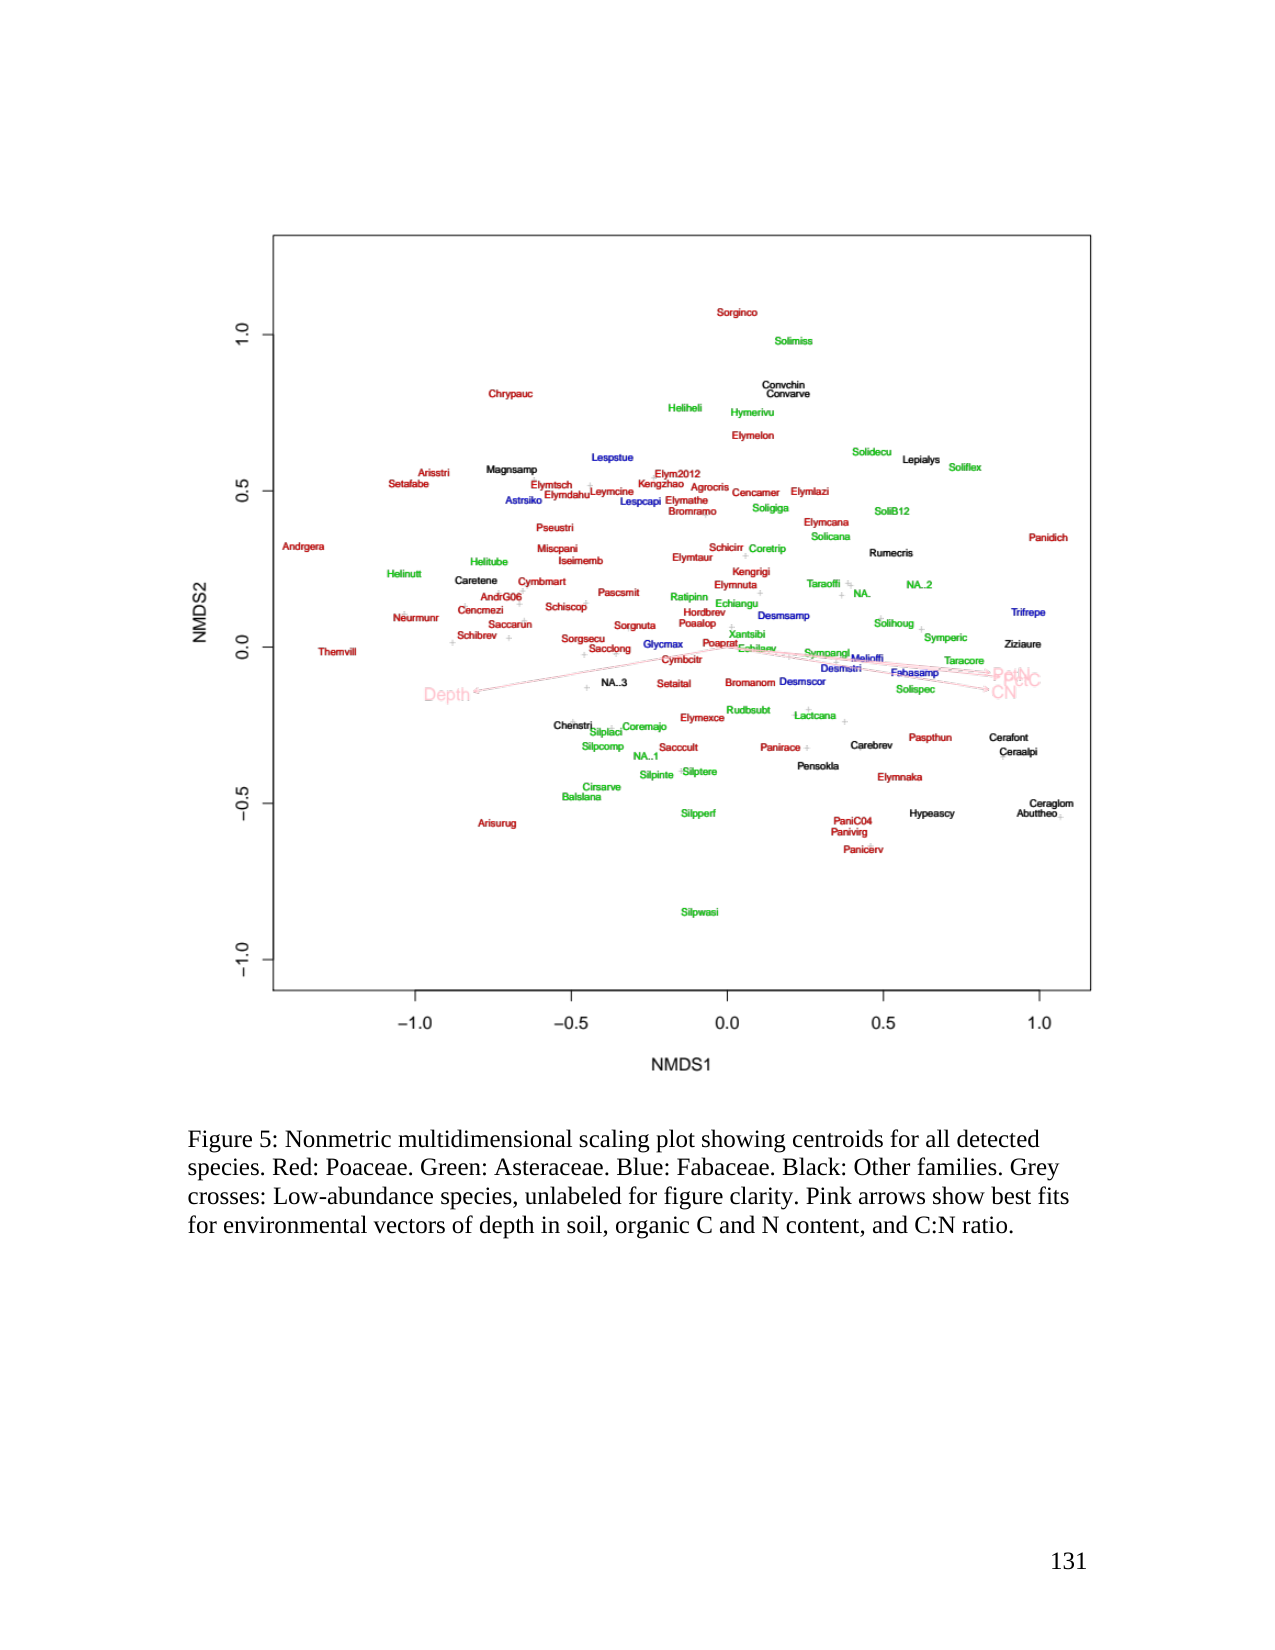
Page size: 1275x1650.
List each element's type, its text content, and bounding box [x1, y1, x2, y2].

text Figure 5: Nonmetric multidimensional scaling plot showing centroids for all detected species. Red: Poaceae. Green: Asteraceae. Blue: Fabaceae. Black: Other families. Grey crosses: Low-abundance species, unlabeled for figure clarity. Pink arrows show best fits for environmental vectors of depth in soil, organic C and N content, and C:N ratio. [187, 1124, 1087, 1239]
